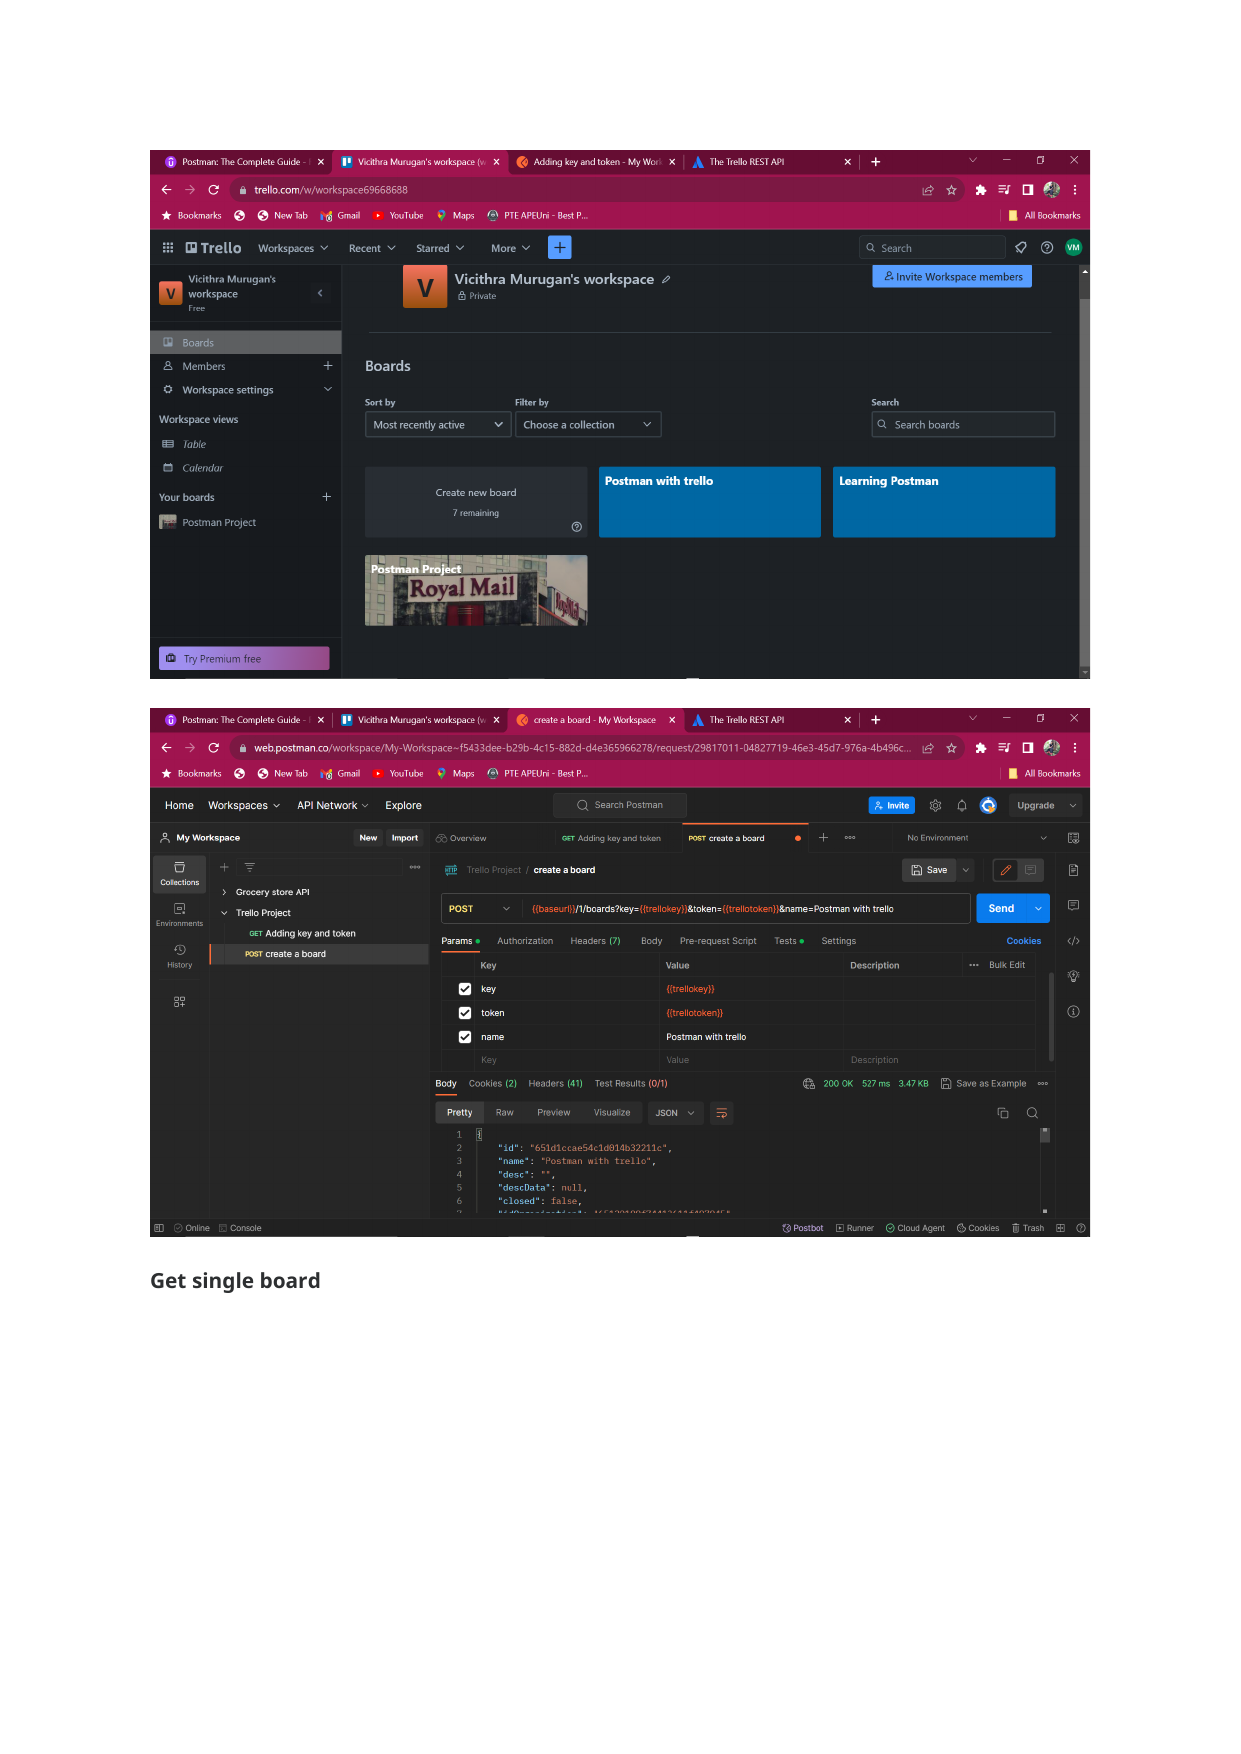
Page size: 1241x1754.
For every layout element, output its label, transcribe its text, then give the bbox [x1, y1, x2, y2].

picture [150, 708, 1091, 1237]
text Get single board [150, 1266, 1090, 1294]
picture [150, 150, 1091, 679]
